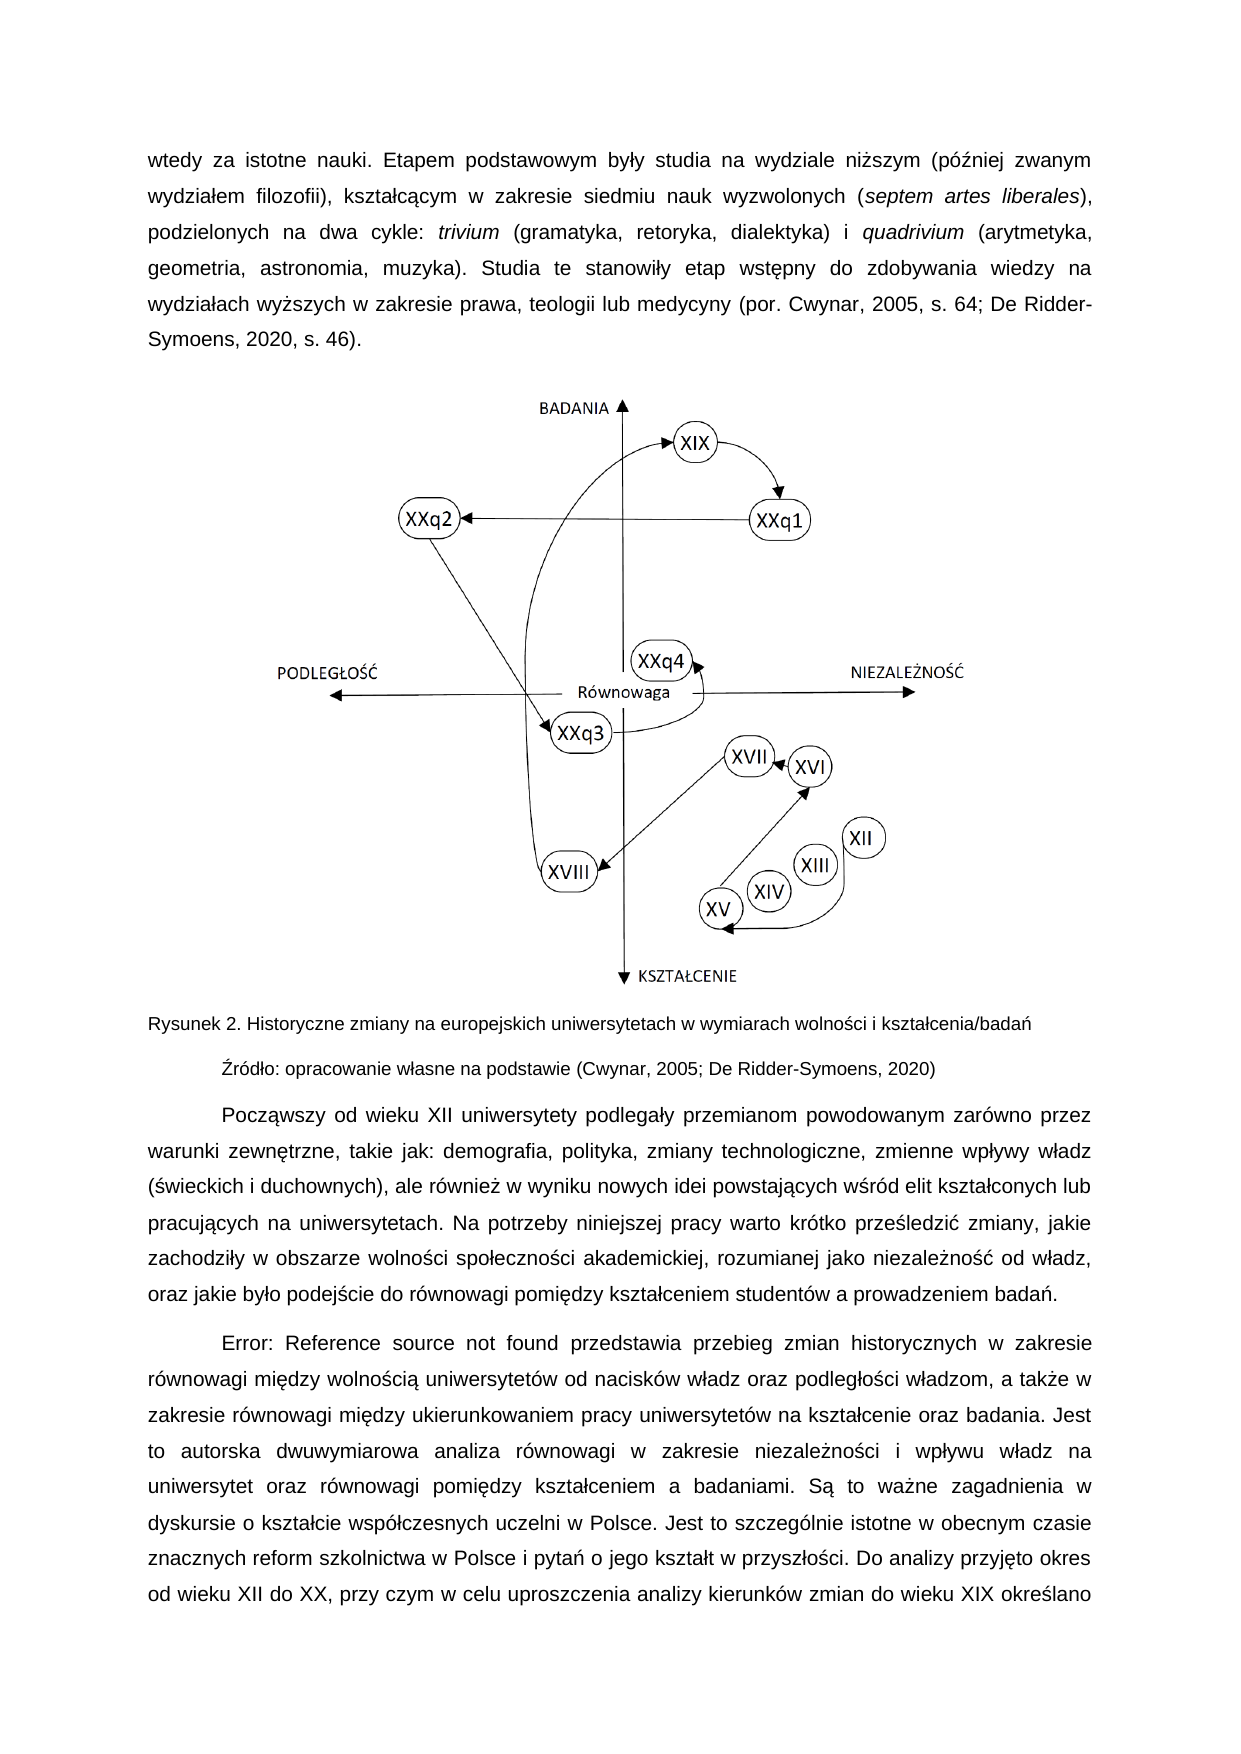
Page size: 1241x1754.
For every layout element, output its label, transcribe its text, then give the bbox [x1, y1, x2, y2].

text Począwszy od wieku XII uniwersytety podlegały przemianom powodowanym zarówno przez warunki zewnętrzne, takie jak: demografia, polityka, zmiany technologiczne, zmienne wpływy władz (świeckich i duchownych), ale również w wyniku nowych idei powstających wśród elit kształconych lub pracujących na uniwersytetach. Na potrzeby niniejszej pracy warto krótko prześledzić zmiany, jakie zachodziły w obszarze wolności społeczności akademickiej, rozumianej jako niezależność od władz, oraz jakie było podejście do równowagi pomiędzy kształceniem studentów a prowadzeniem badań. [148, 1102, 1093, 1306]
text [148, 148, 1093, 351]
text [148, 1331, 1093, 1606]
text Źródło: opracowanie własne na podstawie (Cwynar, 2005; De Ridder-Symoens, 2020) [148, 1058, 1093, 1079]
picture [265, 388, 975, 990]
